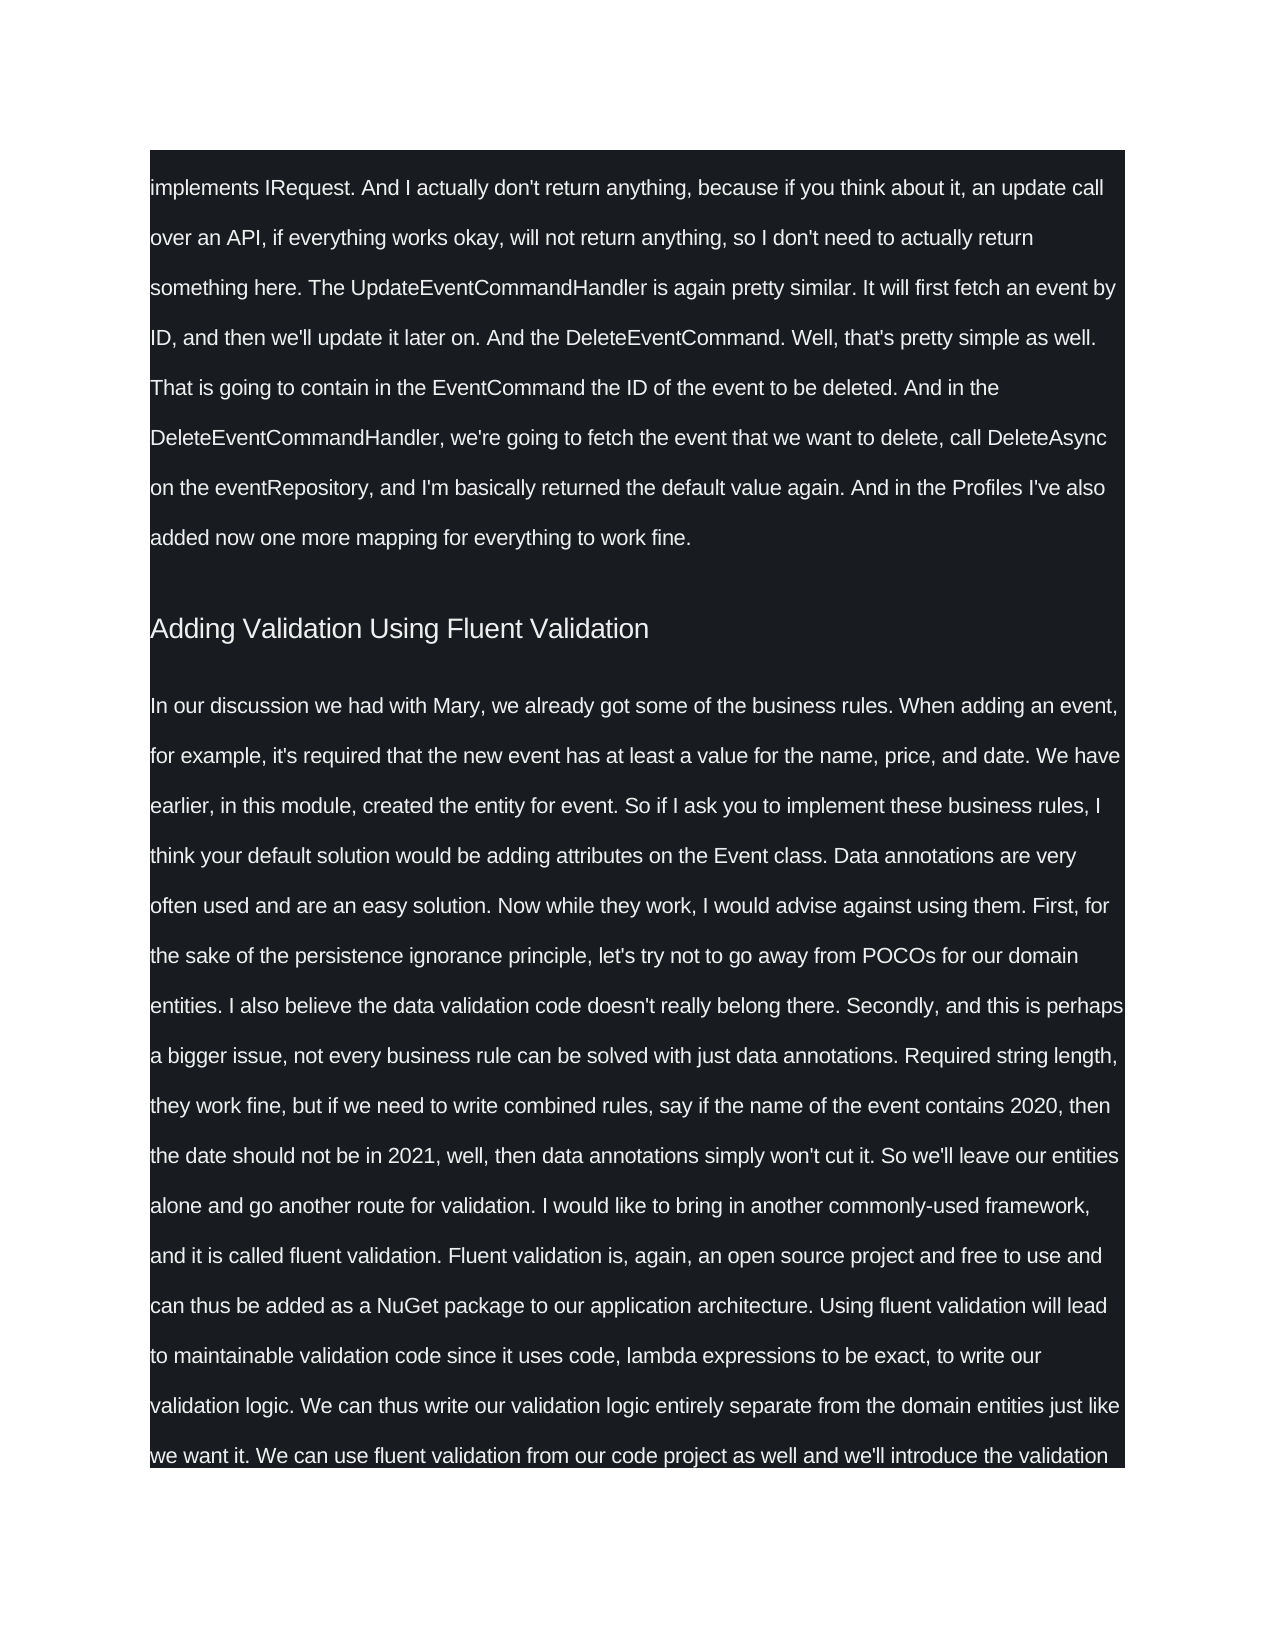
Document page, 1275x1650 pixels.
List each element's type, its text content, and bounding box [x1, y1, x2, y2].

text Adding Validation Using Fluent Validation [150, 612, 1125, 645]
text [150, 150, 1125, 550]
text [150, 668, 1125, 1468]
